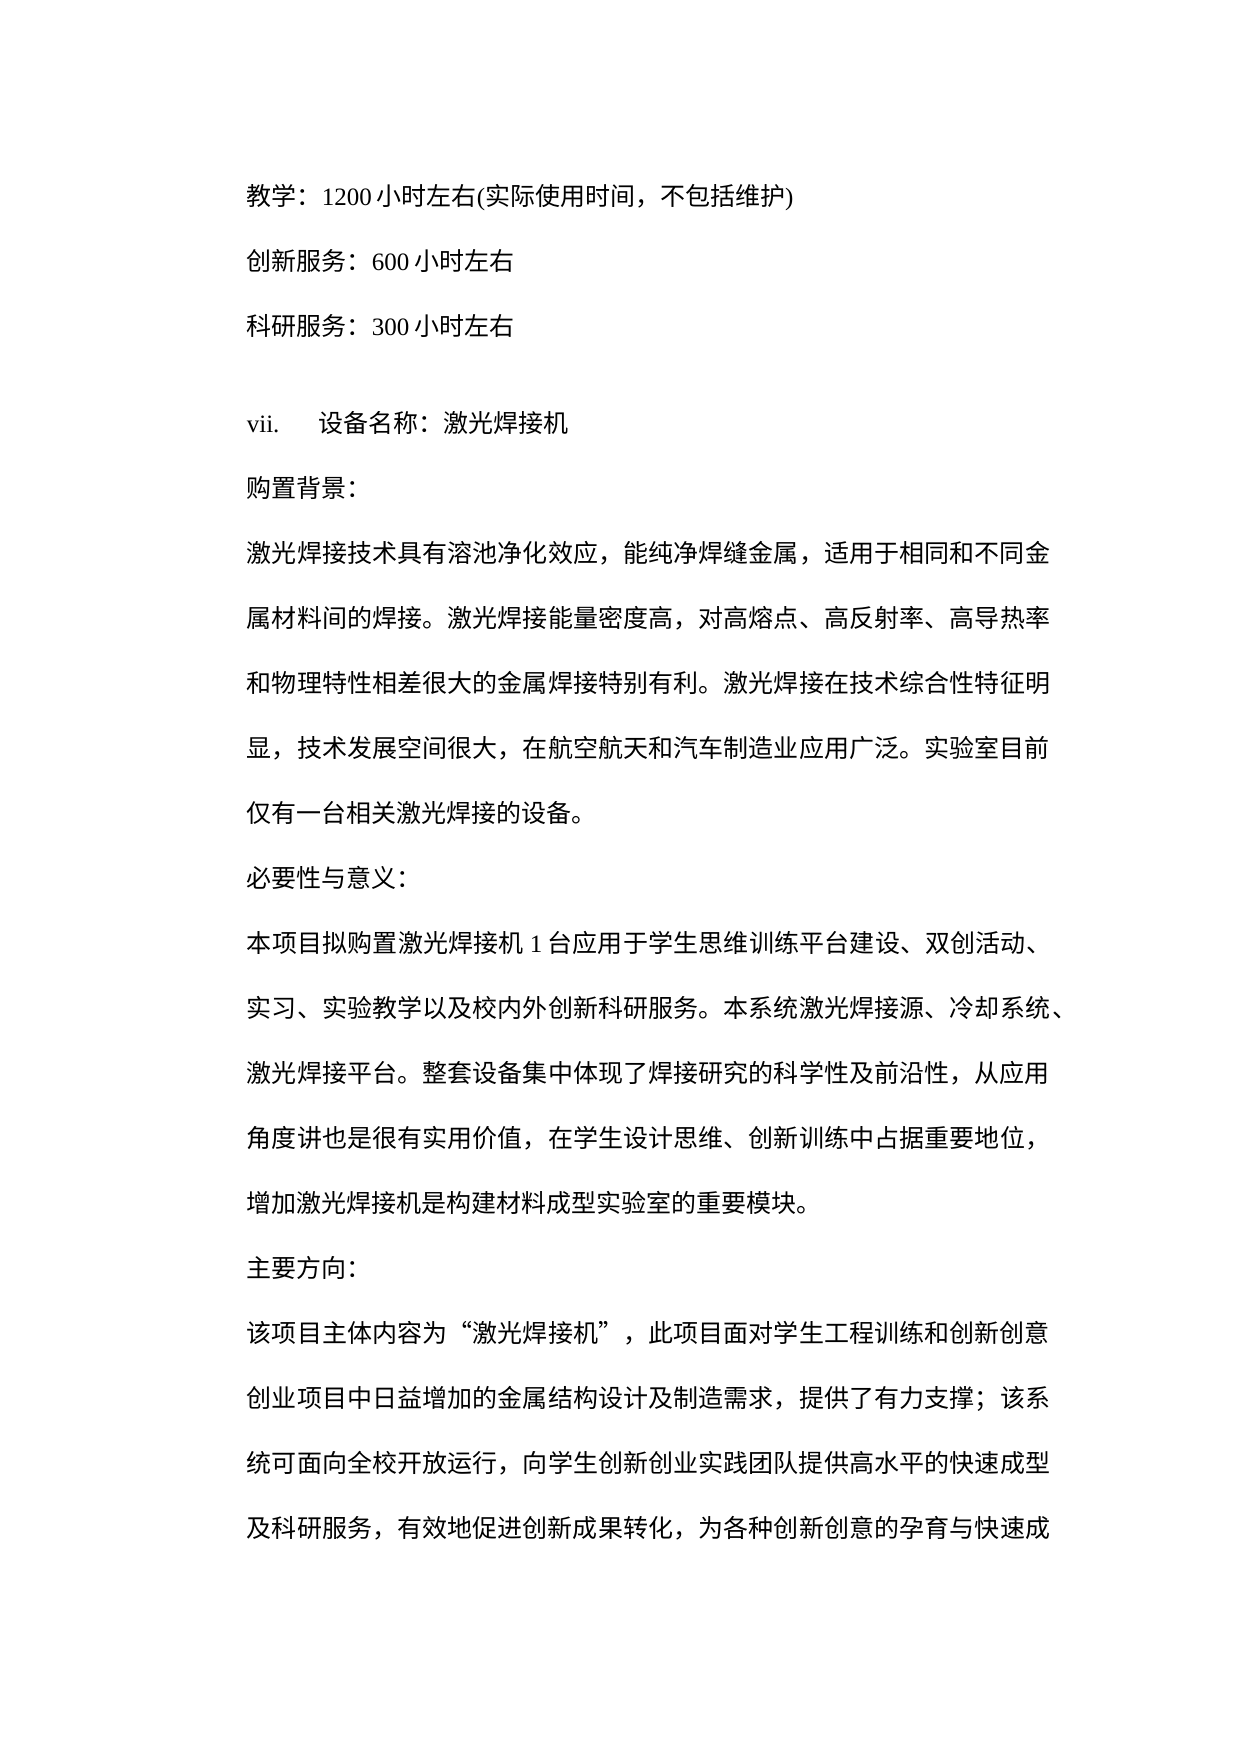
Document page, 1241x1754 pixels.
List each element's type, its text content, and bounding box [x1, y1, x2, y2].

text 主要方向： [247, 1234, 1053, 1299]
text 激光焊接技术具有溶池净化效应，能纯净焊缝金属，适用于相同和不同金属材料间的焊接。激光焊接能量密度高，对高熔点、高反射率、高导热率和物理特性相差很大的金属焊接特别有利。激光焊接在技术综合性特征明显，技术发展空间很大，在航空航天和汽车制造业应用广泛。实验室目前仅有一台相关激光焊接的设备。 [247, 519, 1053, 844]
text 购置背景： [247, 454, 1053, 519]
text 创新服务：600小时左右 [247, 227, 1053, 292]
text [247, 1299, 1053, 1559]
text 本项目拟购置激光焊接机1台应用于学生思维训练平台建设、双创活动、实习、实验教学以及校内外创新科研服务。本系统激光焊接源、冷却系统、激光焊接平台。整套设备集中体现了焊接研究的科学性及前沿性，从应用角度讲也是很有实用价值，在学生设计思维、创新训练中占据重要地位，增加激光焊接机是构建材料成型实验室的重要模块。 [247, 909, 1053, 1234]
text 科研服务：300小时左右 [247, 292, 1053, 357]
list 设备名称：激光焊接机 [247, 389, 1053, 454]
text 必要性与意义： [247, 844, 1053, 909]
text 教学：1200小时左右(实际使用时间，不包括维护) [247, 162, 1053, 227]
